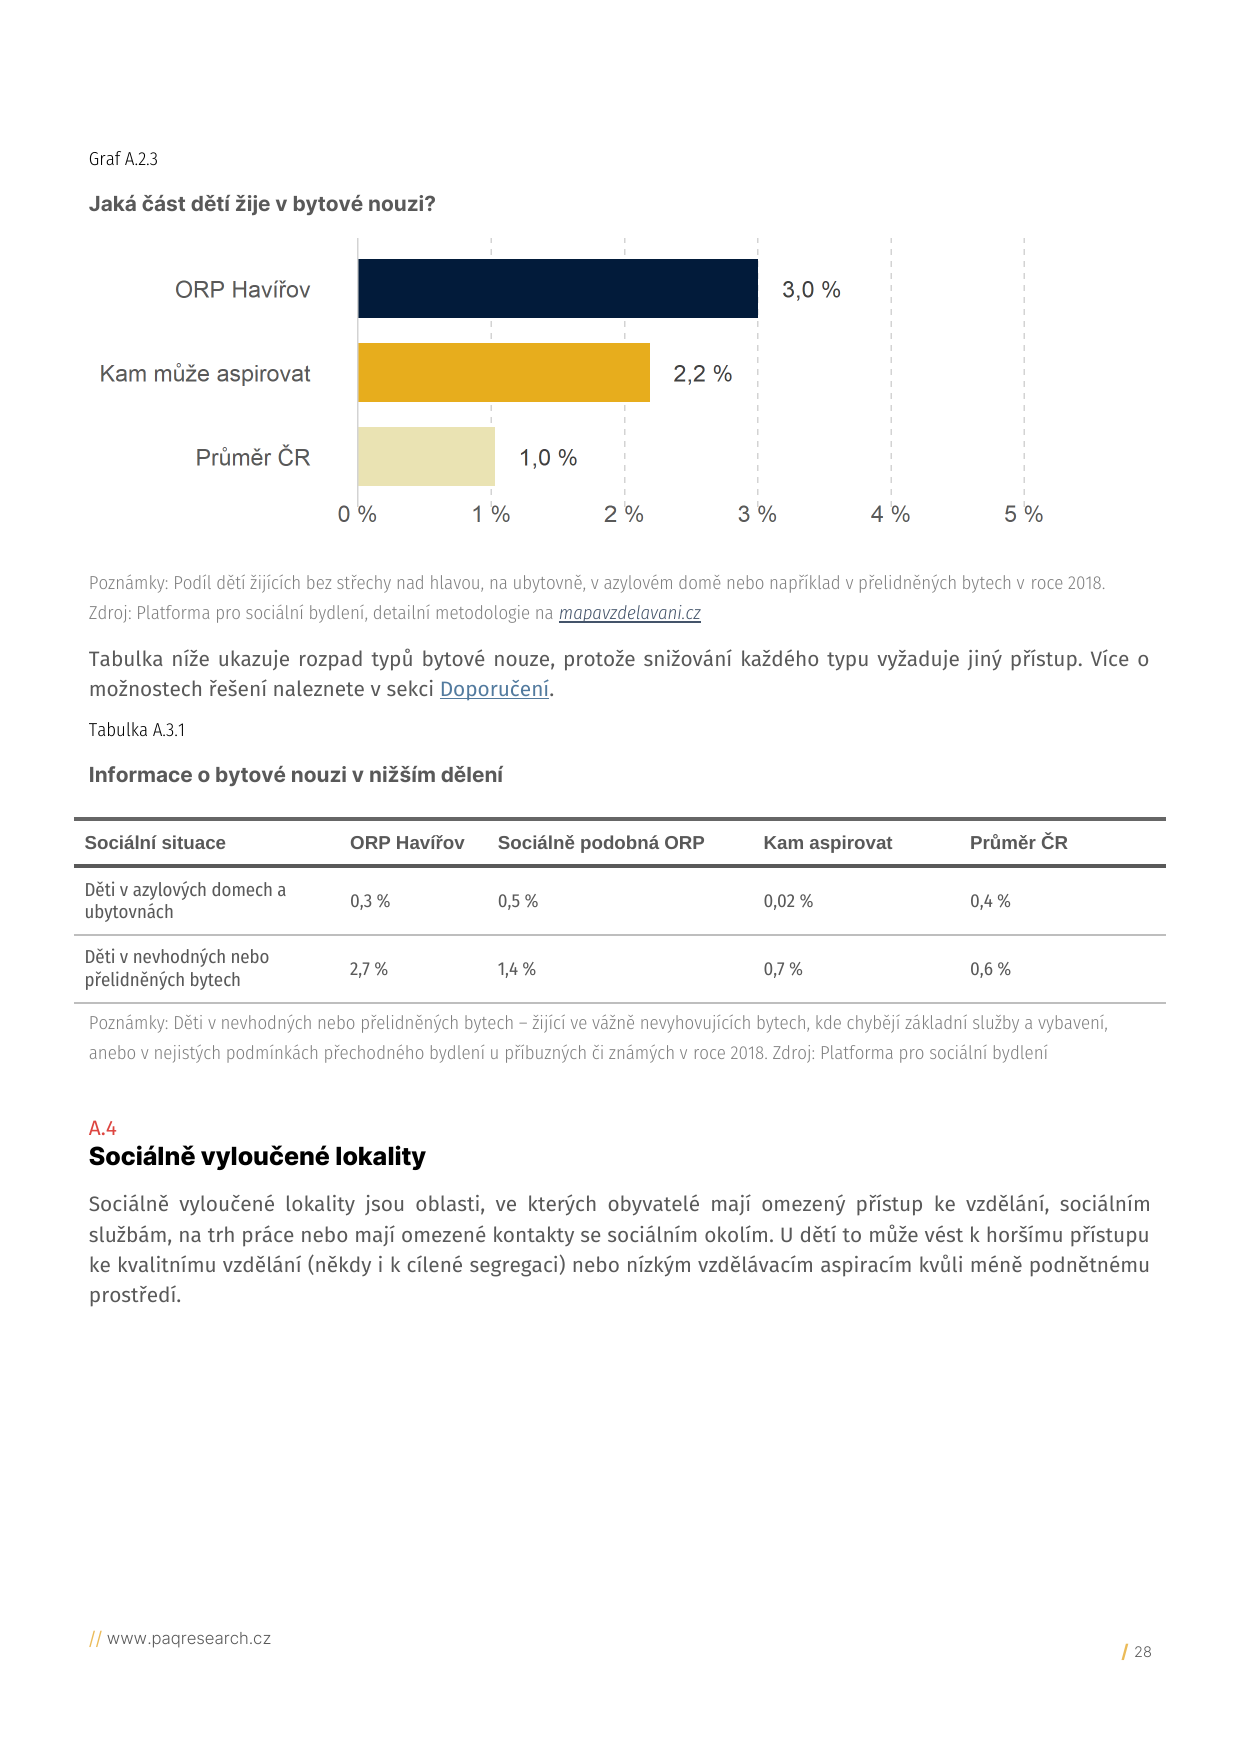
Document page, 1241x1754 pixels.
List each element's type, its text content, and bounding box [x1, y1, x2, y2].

table_cell 0,6 % [960, 936, 1166, 1002]
table_cell Děti v nevhodných nebo přelidněných bytech [74, 936, 339, 1002]
table_cell 2,7 % [340, 936, 487, 1002]
text Informace o bytové nouzi v nižším dělení [89, 757, 1152, 787]
text Tabulka A.3.1 [89, 718, 1152, 741]
text Graf A.2.3 [89, 148, 1152, 170]
subtitle Sociálně vyloučené lokality [89, 1141, 1152, 1172]
table_header Kam aspirovat [753, 821, 959, 864]
picture [88, 216, 1139, 548]
table_cell 1,4 % [487, 936, 753, 1002]
table_header Sociálně podobná ORP [487, 821, 753, 864]
table_cell 0,3 % [340, 868, 487, 934]
table_header Sociální situace [74, 821, 339, 864]
table_cell 0,5 % [487, 868, 753, 934]
table_cell 0,4 % [960, 868, 1166, 934]
text Poznámky: Podíl dětí žijících bez střechy nad hlavou, na ubytovně, v azylovém domě nebo například v přelidněných bytech v roce 2018. Zdroj: Platforma pro sociální bydlení, detailní metodologie na mapavzdelavani.cz [89, 564, 1152, 625]
table_cell 0,02 % [753, 868, 959, 934]
table_cell 0,7 % [753, 936, 959, 1002]
table_cell Děti v azylových domech a ubytovnách [74, 868, 339, 934]
text Poznámky: Děti v nevhodných nebo přelidněných bytech – žijící ve vážně nevyhovujících bytech, kde chybějí základní služby a vybavení, anebo v nejistých podmínkách přechodného bydlení u příbuzných či známých v roce 2018. Zdroj: Platforma pro sociální bydlení [89, 1004, 1152, 1064]
text A.4 [89, 1111, 1152, 1141]
text Tabulka níže ukazuje rozpad typů bytové nouze, protože snižování každého typu vyžaduje jiný přístup. Více o možnostech řešení naleznete v sekci Doporučení. [89, 641, 1152, 702]
text Sociálně vyloučené lokality jsou oblasti, ve kterých obyvatelé mají omezený přístup ke vzdělání, sociálním službám, na trh práce nebo mají omezené kontakty se sociálním okolím. U dětí to může vést k horšímu přístupu ke kvalitnímu vzdělání (někdy i k cílené segregaci) nebo nízkým vzdělávacím aspiracím kvůli méně podnětnému prostředí. [89, 1187, 1152, 1308]
table_header Průměr ČR [960, 821, 1166, 864]
table_header ORP Havířov [340, 821, 487, 864]
text Jaká část dětí žije v bytové nouzi? [89, 186, 1152, 216]
